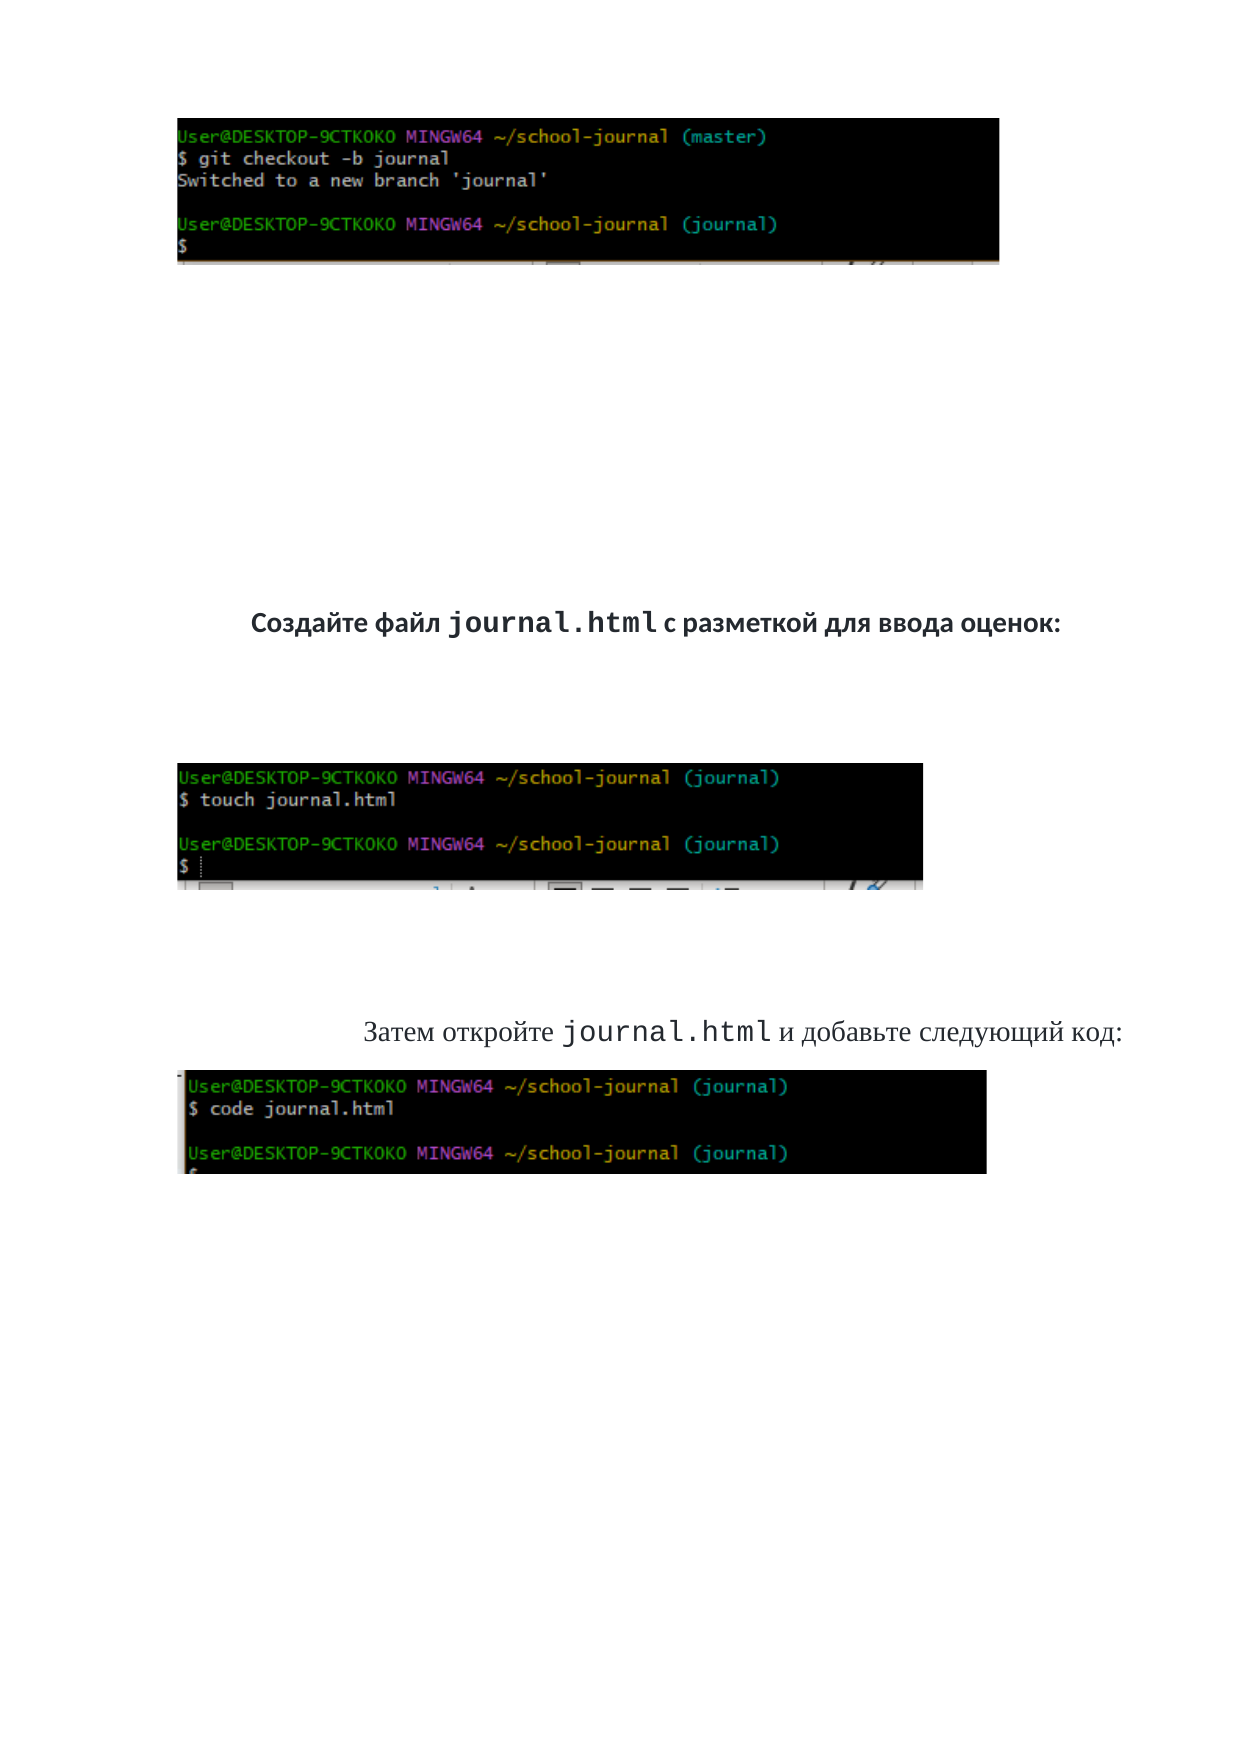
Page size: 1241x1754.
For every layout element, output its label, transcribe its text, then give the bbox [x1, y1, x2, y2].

text Затем откройте journal.html и добавьте следующий код: [177, 1014, 1152, 1051]
text Создайте файл journal.html с разметкой для ввода оценок: [177, 604, 1152, 641]
picture [177, 763, 924, 890]
picture [177, 1070, 987, 1174]
picture [177, 118, 1000, 265]
